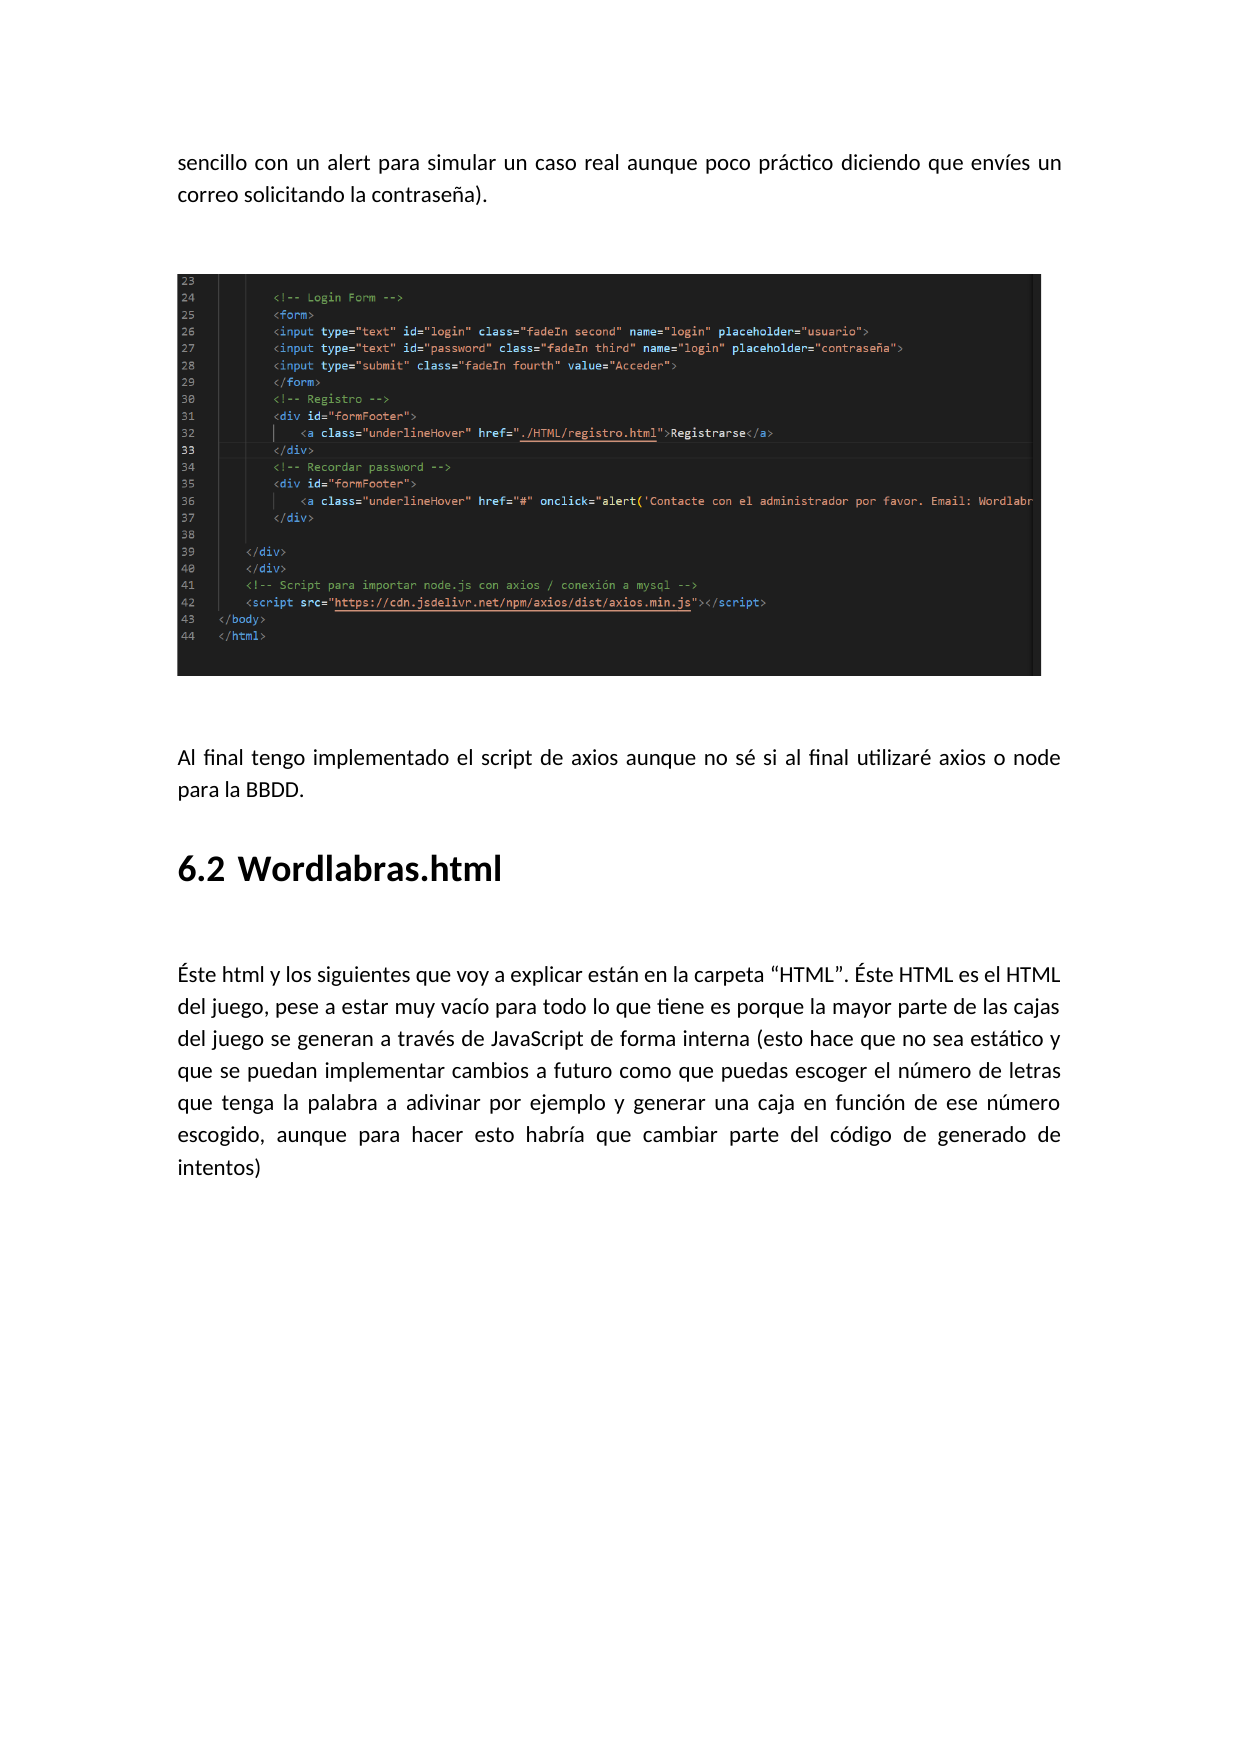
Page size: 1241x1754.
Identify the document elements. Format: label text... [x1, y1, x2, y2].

picture [177, 274, 1042, 676]
subtitle Wordlabras.html [177, 844, 1063, 890]
text Éste html y los siguientes que voy a explicar están en la carpeta “HTML”. Éste HTML es el HTML del juego, pese a estar muy vacío para todo lo que tiene es porque la mayor parte de las cajas del juego se generan a través de JavaScript de forma interna (esto hace que no sea estático y que se puedan implementar cambios a futuro como que puedas escoger el número de letras que tenga la palabra a adivinar por ejemplo y generar una caja en función de ese número escogido, aunque para hacer esto habría que cambiar parte del código de generado de intentos) [177, 960, 1063, 1181]
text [177, 148, 1063, 208]
text Al final tengo implementado el script de axios aunque no sé si al final utilizaré axios o node para la BBDD. [177, 743, 1063, 803]
